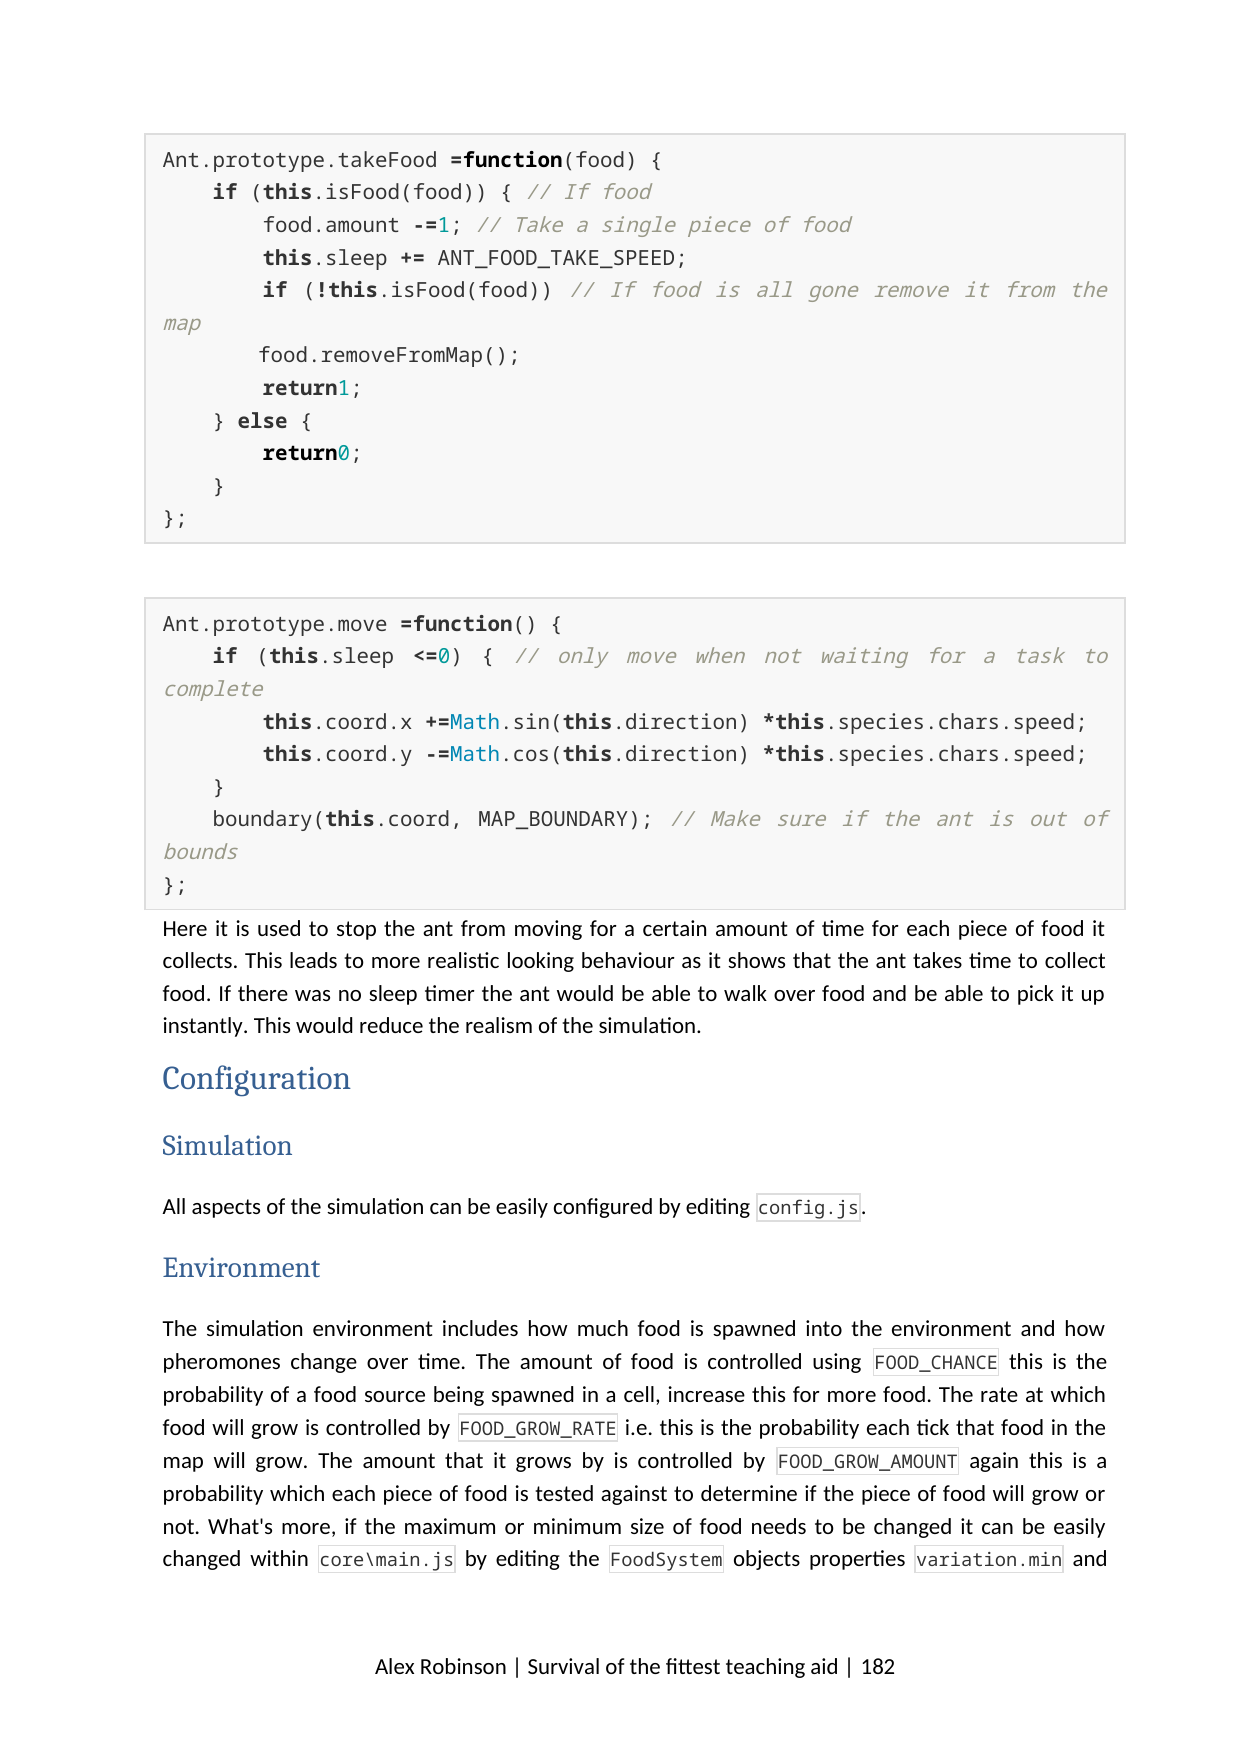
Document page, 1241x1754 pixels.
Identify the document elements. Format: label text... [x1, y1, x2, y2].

text boundary(this.coord, MAP_BOUNDARY); // Make sure if the ant is out of bounds [146, 793, 1124, 858]
text food.amount -=1; // Take a single piece of food [146, 198, 1124, 231]
text if (this.isFood(food)) { // If food [146, 166, 1124, 198]
text Ant.prototype.move =function() { [146, 599, 1124, 629]
subtitle Environment [162, 1251, 1107, 1284]
text }; [146, 858, 1124, 909]
text } [146, 760, 1124, 793]
text Ant.prototype.takeFood =function(food) { [146, 135, 1124, 166]
text return0; [146, 426, 1124, 459]
text this.coord.x +=Math.sin(this.direction) *this.species.chars.speed; [146, 695, 1124, 727]
text food.removeFromMap(); [146, 328, 1124, 361]
text this.coord.y -=Math.cos(this.direction) *this.species.chars.speed; [146, 727, 1124, 760]
text if (!this.isFood(food)) // If food is all gone remove it from the map [146, 263, 1124, 328]
text } else { [146, 394, 1124, 426]
text if (this.sleep <=0) { // only move when not waiting for a task to complete [146, 629, 1124, 695]
text return1; [146, 361, 1124, 394]
subtitle Simulation [162, 1129, 1107, 1162]
text Here it is used to stop the ant from moving for a certain amount of time for each piece of food it collects. This leads to more realistic looking behaviour as it shows that the ant takes time to collect food. If there was no sleep timer the ant would be able to walk over food and be able to pick it up instantly. This would reduce the realism of the simulation. [162, 914, 1107, 1039]
subtitle Configuration [162, 1060, 1107, 1098]
text }; [146, 492, 1124, 542]
text All aspects of the simulation can be easily configured by editing config.js. [162, 1192, 1107, 1222]
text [162, 1314, 1107, 1573]
text this.sleep += ANT_FOOD_TAKE_SPEED; [146, 231, 1124, 263]
text } [146, 459, 1124, 492]
